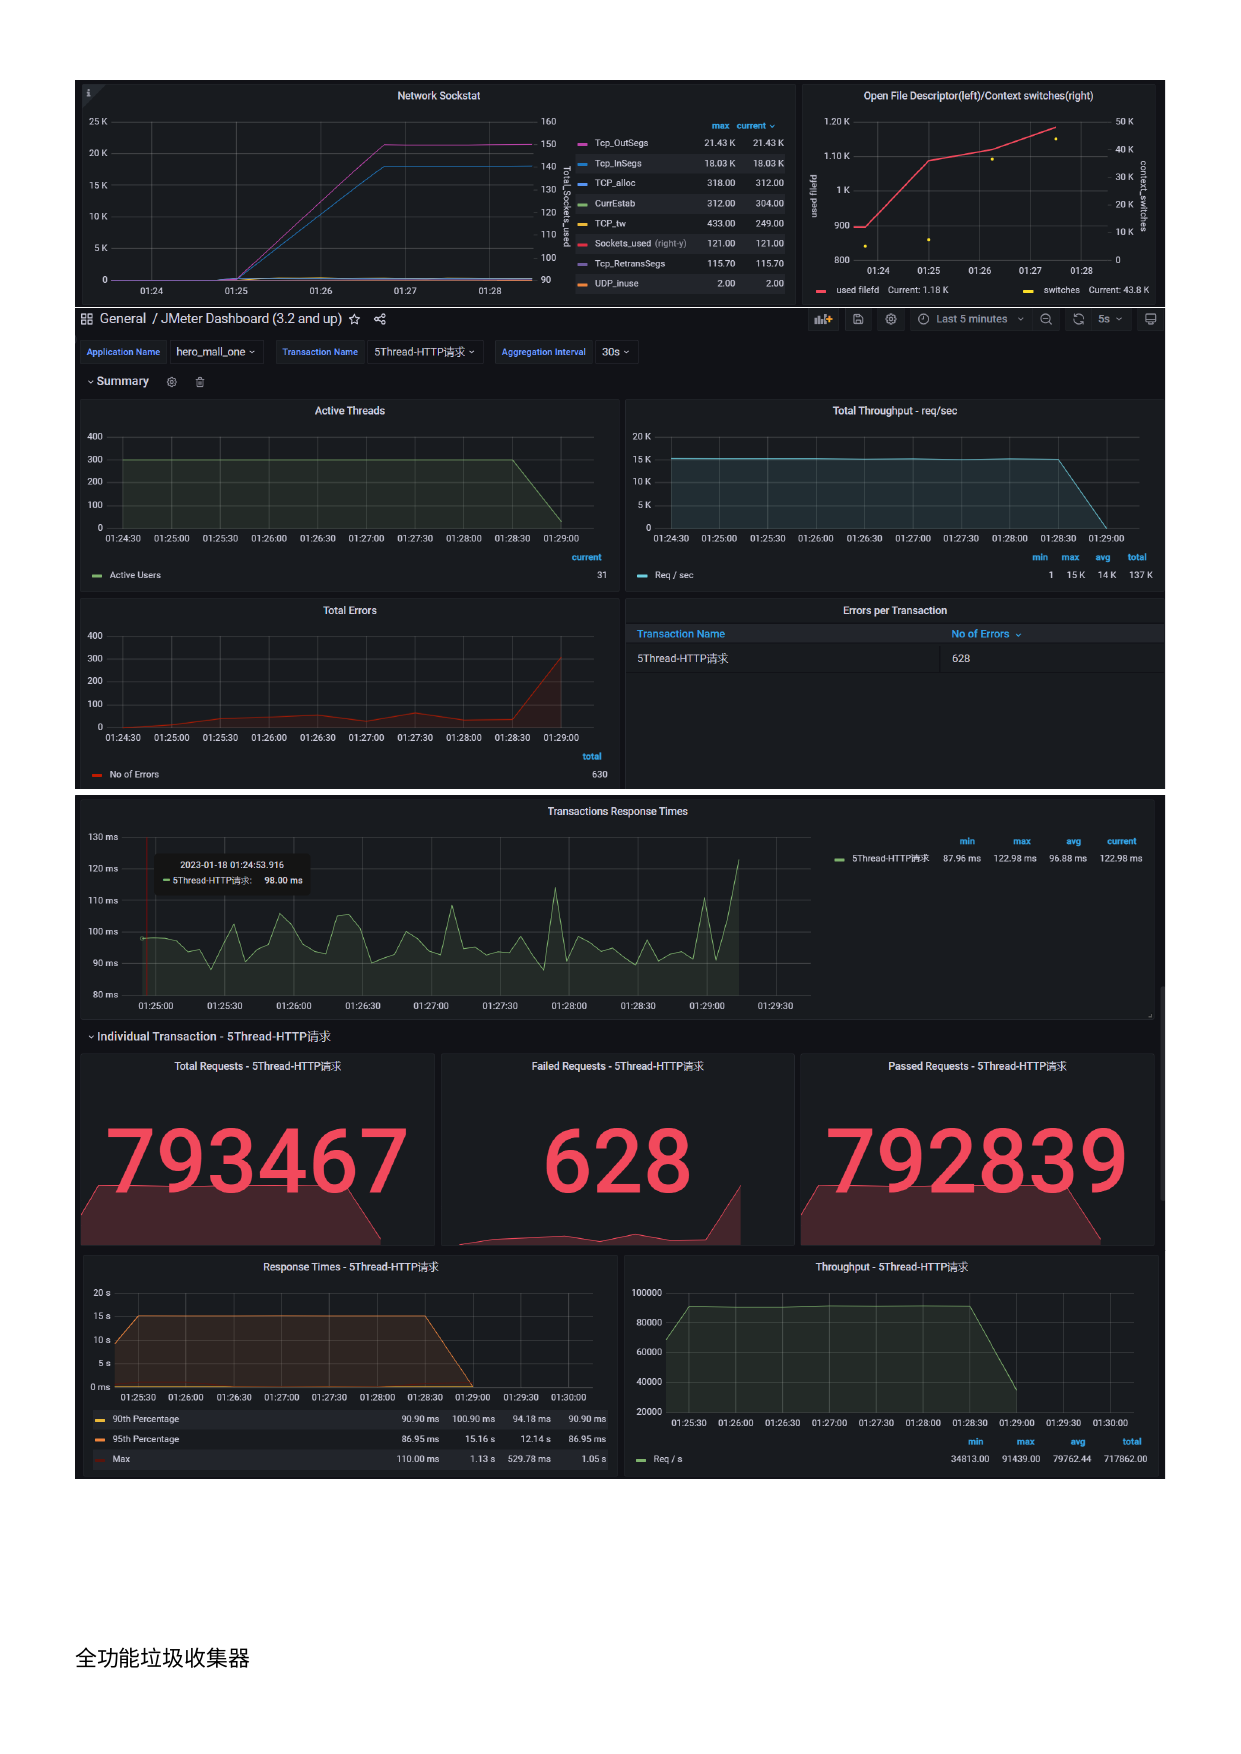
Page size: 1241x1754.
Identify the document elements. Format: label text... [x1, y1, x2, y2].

text 全功能垃圾收集器 [75, 1641, 1165, 1673]
picture [75, 308, 1166, 789]
picture [75, 795, 1166, 1479]
picture [75, 80, 1166, 307]
